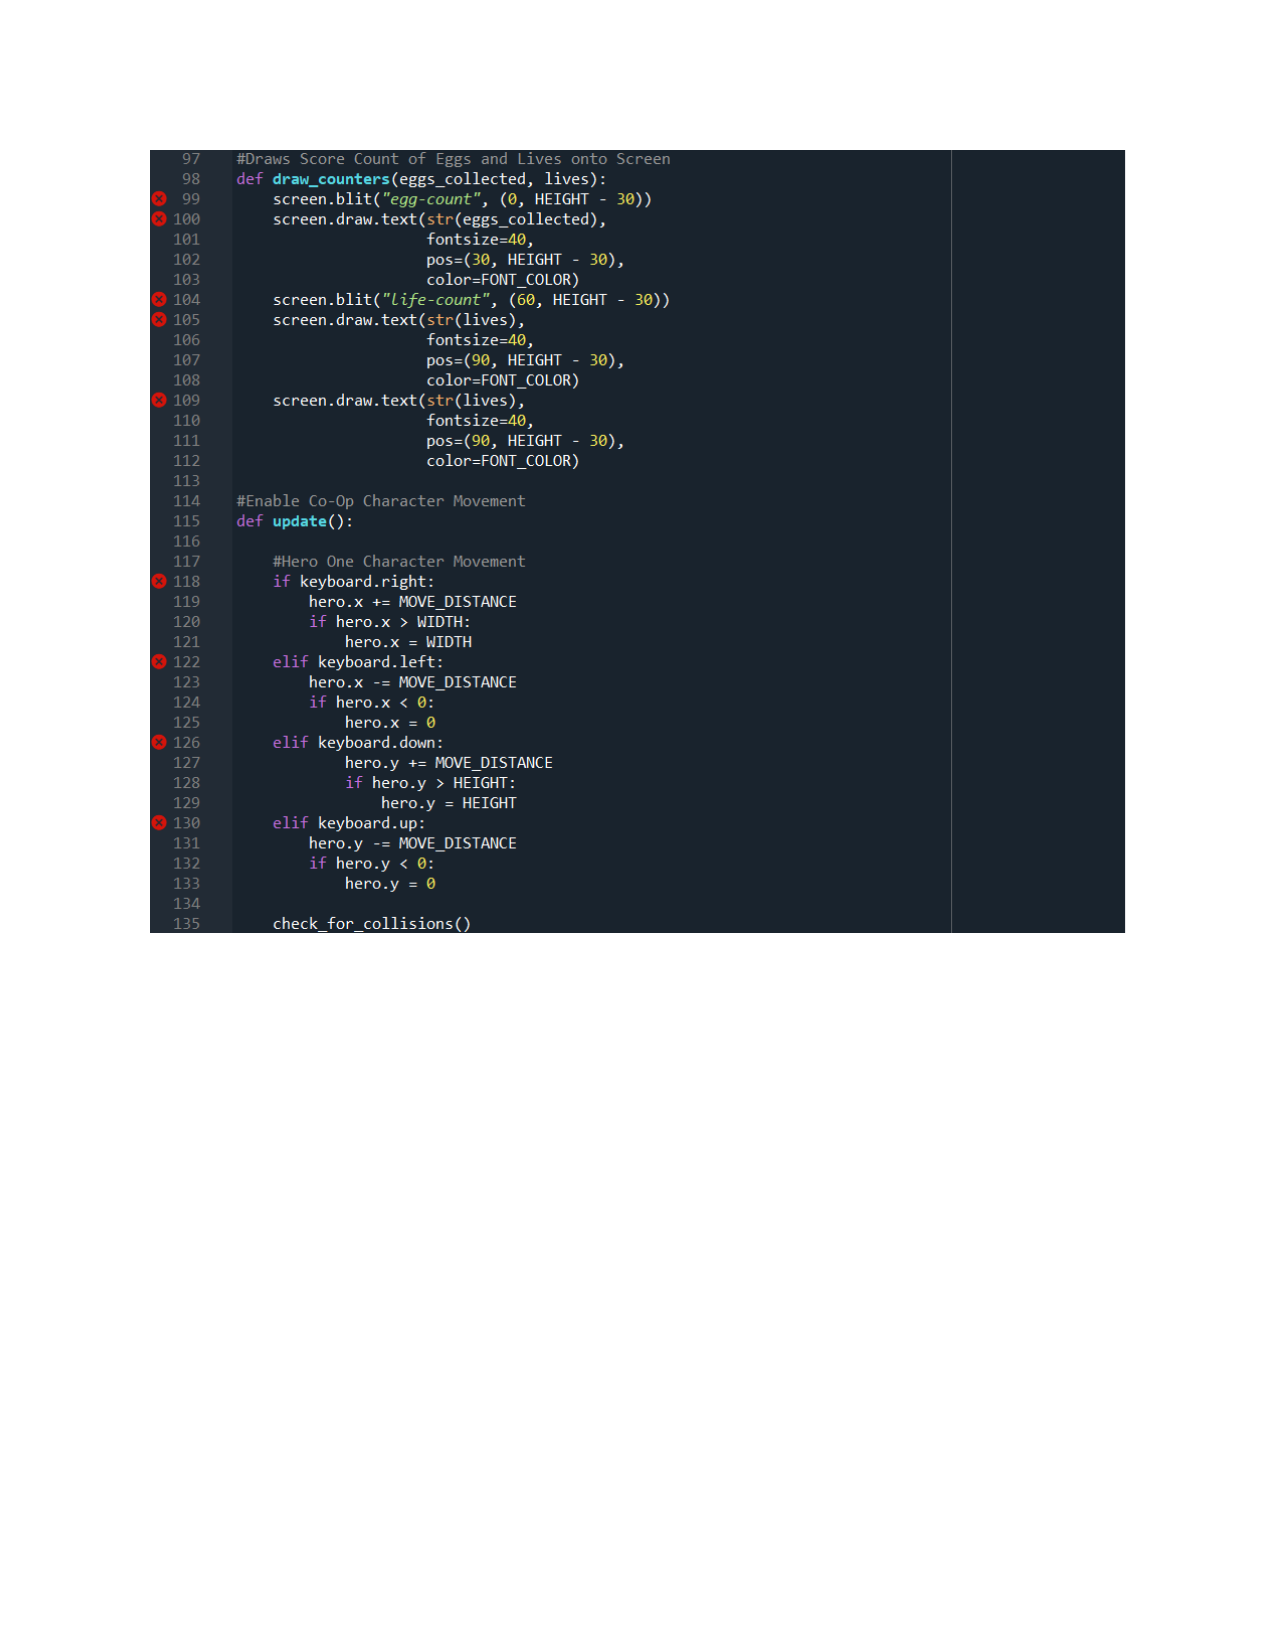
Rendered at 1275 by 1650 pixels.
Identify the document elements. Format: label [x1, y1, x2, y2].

picture [150, 150, 1125, 933]
